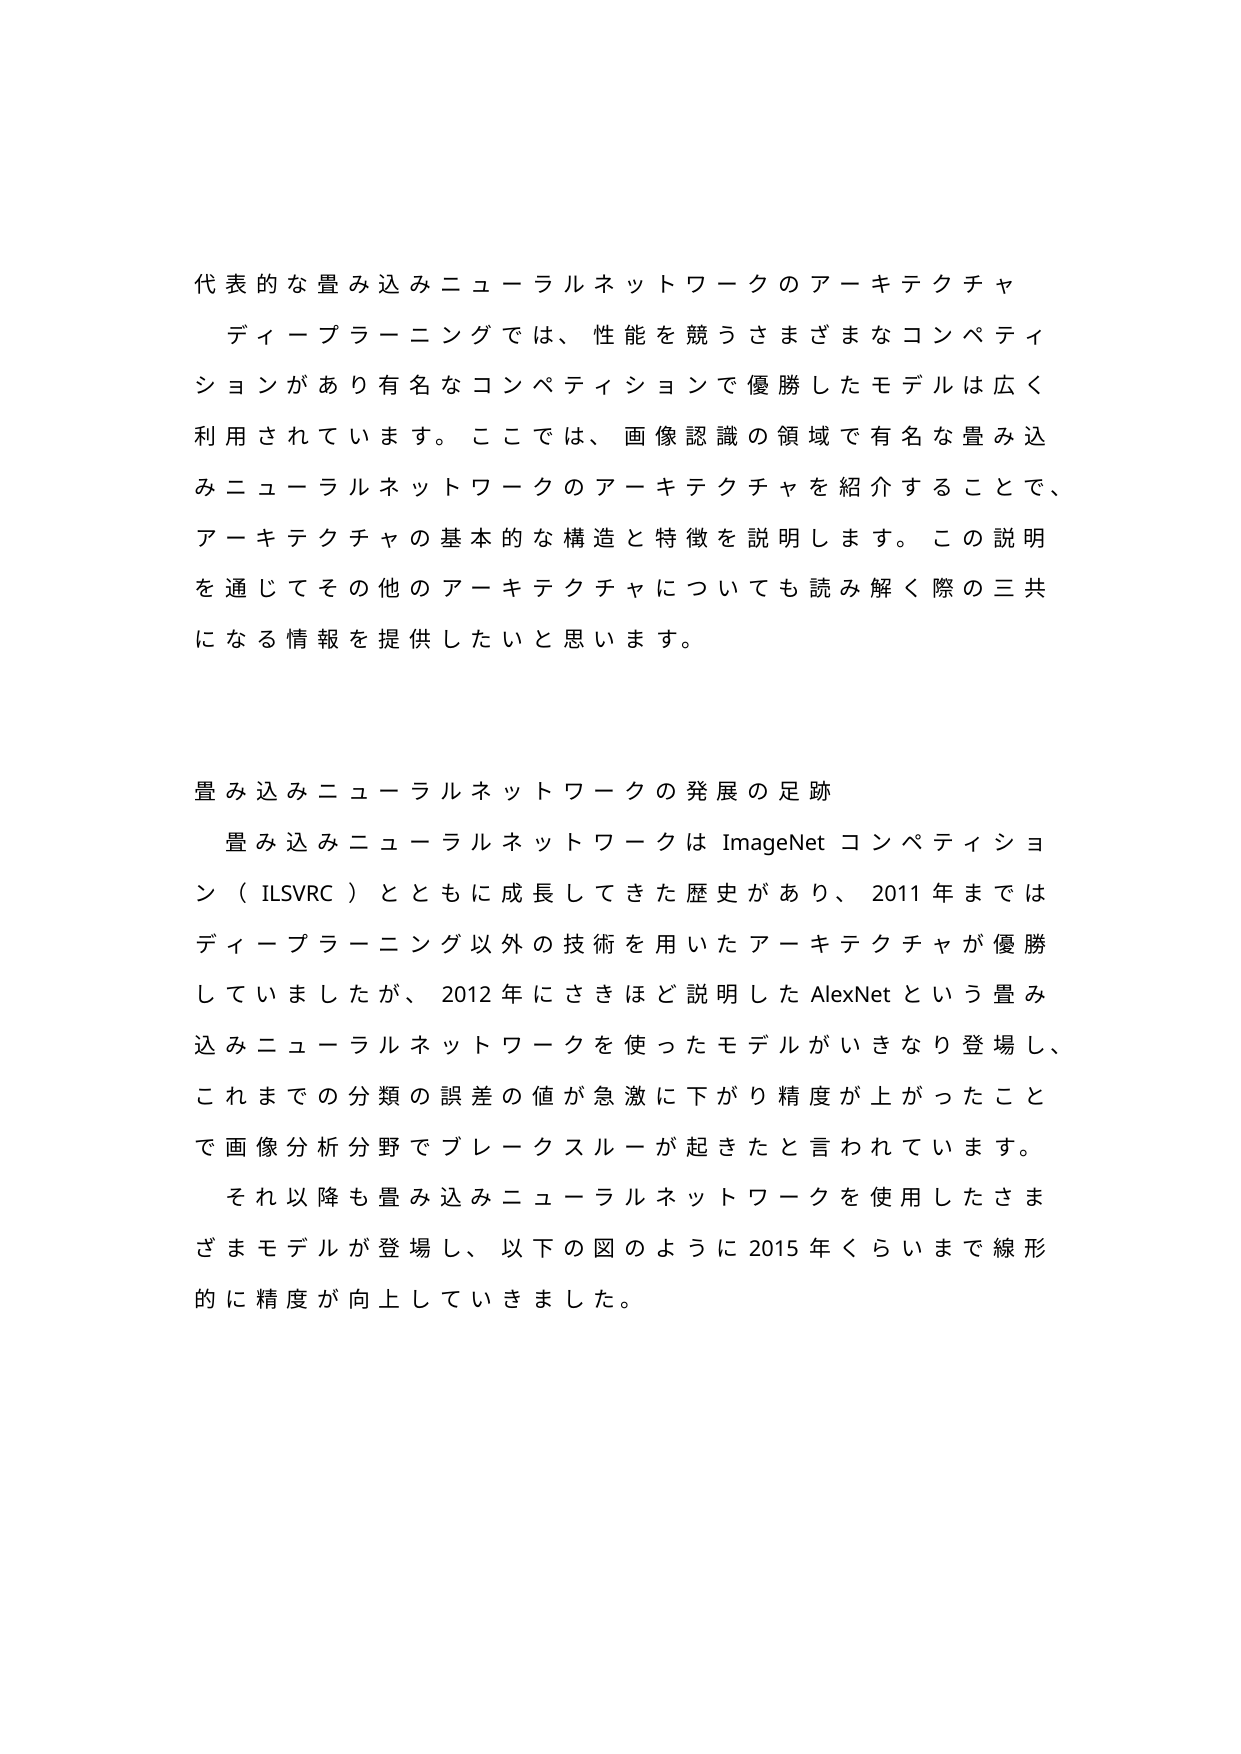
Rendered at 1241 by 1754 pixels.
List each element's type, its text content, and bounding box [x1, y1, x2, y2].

text 代表的な畳み込みニューラルネットワークのアーキテクチャ [190, 258, 1050, 308]
text 畳み込みニューラルネットワークはImageNetコンペティション（ILSVRC）とともに成長してきた歴史があり、2011年まではディープラーニング以外の技術を用いたアーキテクチャが優勝していましたが、2012年にさきほど説明したAlexNetという畳み込みニューラルネットワークを使ったモデルがいきなり登場し、これまでの分類の誤差の値が急激に下がり精度が上がったことで画像分析分野でブレークスルーが起きたと言われています。 [190, 816, 1050, 1171]
text 畳み込みニューラルネットワークの発展の足跡 [190, 765, 1050, 816]
text それ以降も畳み込みニューラルネットワークを使用したさまざまモデルが登場し、以下の図のように2015年くらいまで線形的に精度が向上していきました。 [190, 1171, 1050, 1323]
text ディープラーニングでは、性能を競うさまざまなコンペティションがあり有名なコンペティションで優勝したモデルは広く利用されています。ここでは、画像認識の領域で有名な畳み込みニューラルネットワークのアーキテクチャを紹介することで、アーキテクチャの基本的な構造と特徴を説明します。この説明を通じてその他のアーキテクチャについても読み解く際の三共になる情報を提供したいと思います。 [190, 308, 1050, 663]
